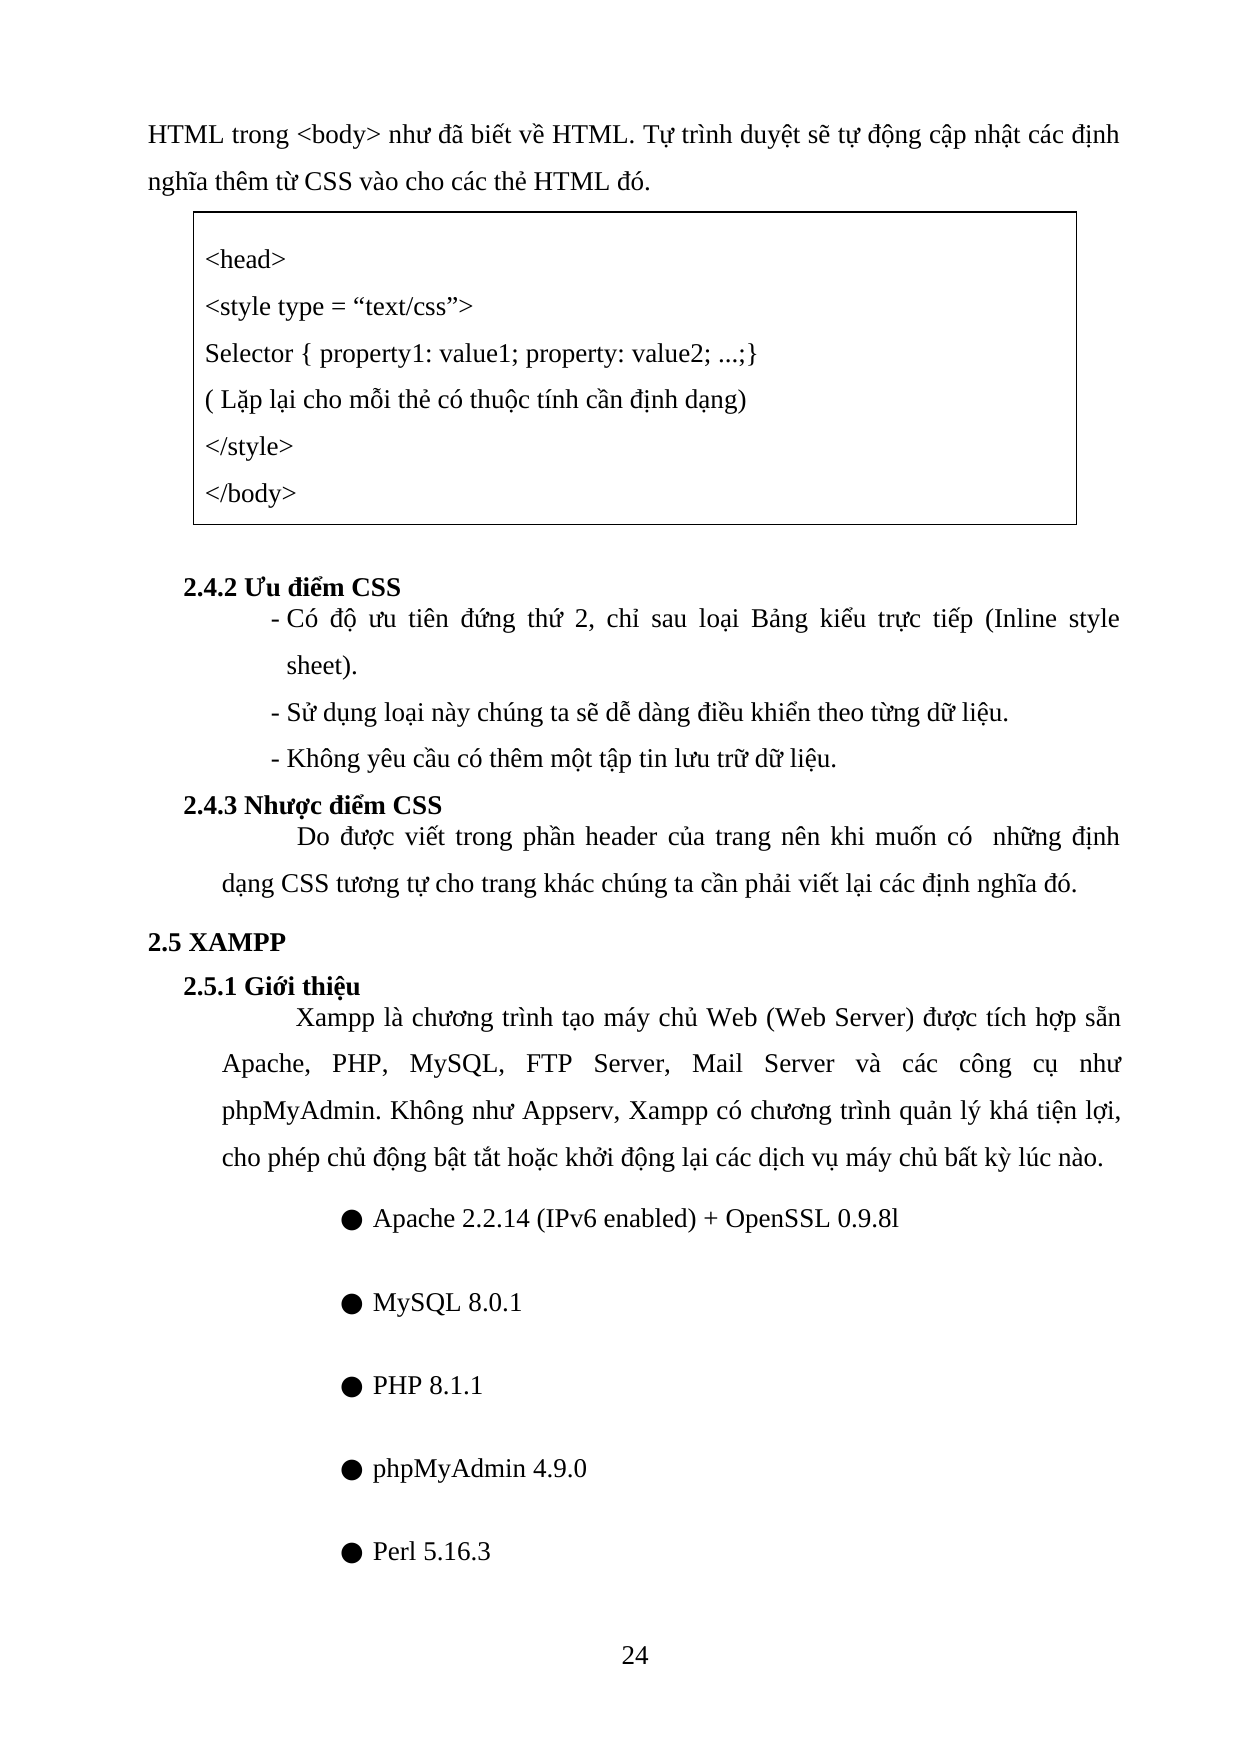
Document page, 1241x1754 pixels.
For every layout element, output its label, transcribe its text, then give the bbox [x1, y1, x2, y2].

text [148, 118, 1122, 196]
list PHP 8.1.1 [295, 1354, 1122, 1409]
list Có độ ưu tiên đứng thứ 2, chỉ sau loại Bảng kiểu trực tiếp (Inline style sheet). [271, 602, 1122, 680]
list Không yêu cầu có thêm một tập tin lưu trữ dữ liệu. [271, 742, 1122, 774]
list MySQL 8.0.1 [295, 1271, 1122, 1326]
subtitle 2.4.3 Nhược điểm CSS [183, 789, 1122, 820]
list Apache 2.2.14 (IPv6 enabled) + OpenSSL 0.9.8l [295, 1188, 1122, 1243]
subtitle 2.5 XAMPP [148, 926, 1122, 957]
text Xampp là chương trình tạo máy chủ Web (Web Server) được tích hợp sẵn Apache, PHP, MySQL, FTP Server, Mail Server và các công cụ như phpMyAdmin. Không như Appserv, Xampp có chương trình quản lý khá tiện lợi, cho phép chủ động bật tắt hoặc khởi động lại các dịch vụ máy chủ bất kỳ lúc nào. [222, 1001, 1122, 1172]
list Sử dụng loại này chúng ta sẽ dễ dàng điều khiển theo từng dữ liệu. [271, 696, 1122, 727]
subtitle 2.4.2 Ưu điểm CSS [183, 571, 1122, 602]
table_header <head> <style type = “text/css”> Selector { property1: value1; property: value2; ...;} ( Lặp lại cho mỗi thẻ có thuộc tính cần định dạng) </style> </body> [194, 213, 1076, 524]
list phpMyAdmin 4.9.0 [295, 1437, 1122, 1493]
list Perl 5.16.3 [295, 1521, 1122, 1576]
subtitle 2.5.1 Giới thiệu [183, 970, 1122, 1001]
text Do được viết trong phần header của trang nên khi muốn có những định dạng CSS tương tự cho trang khác chúng ta cần phải viết lại các định nghĩa đó. [222, 820, 1122, 898]
